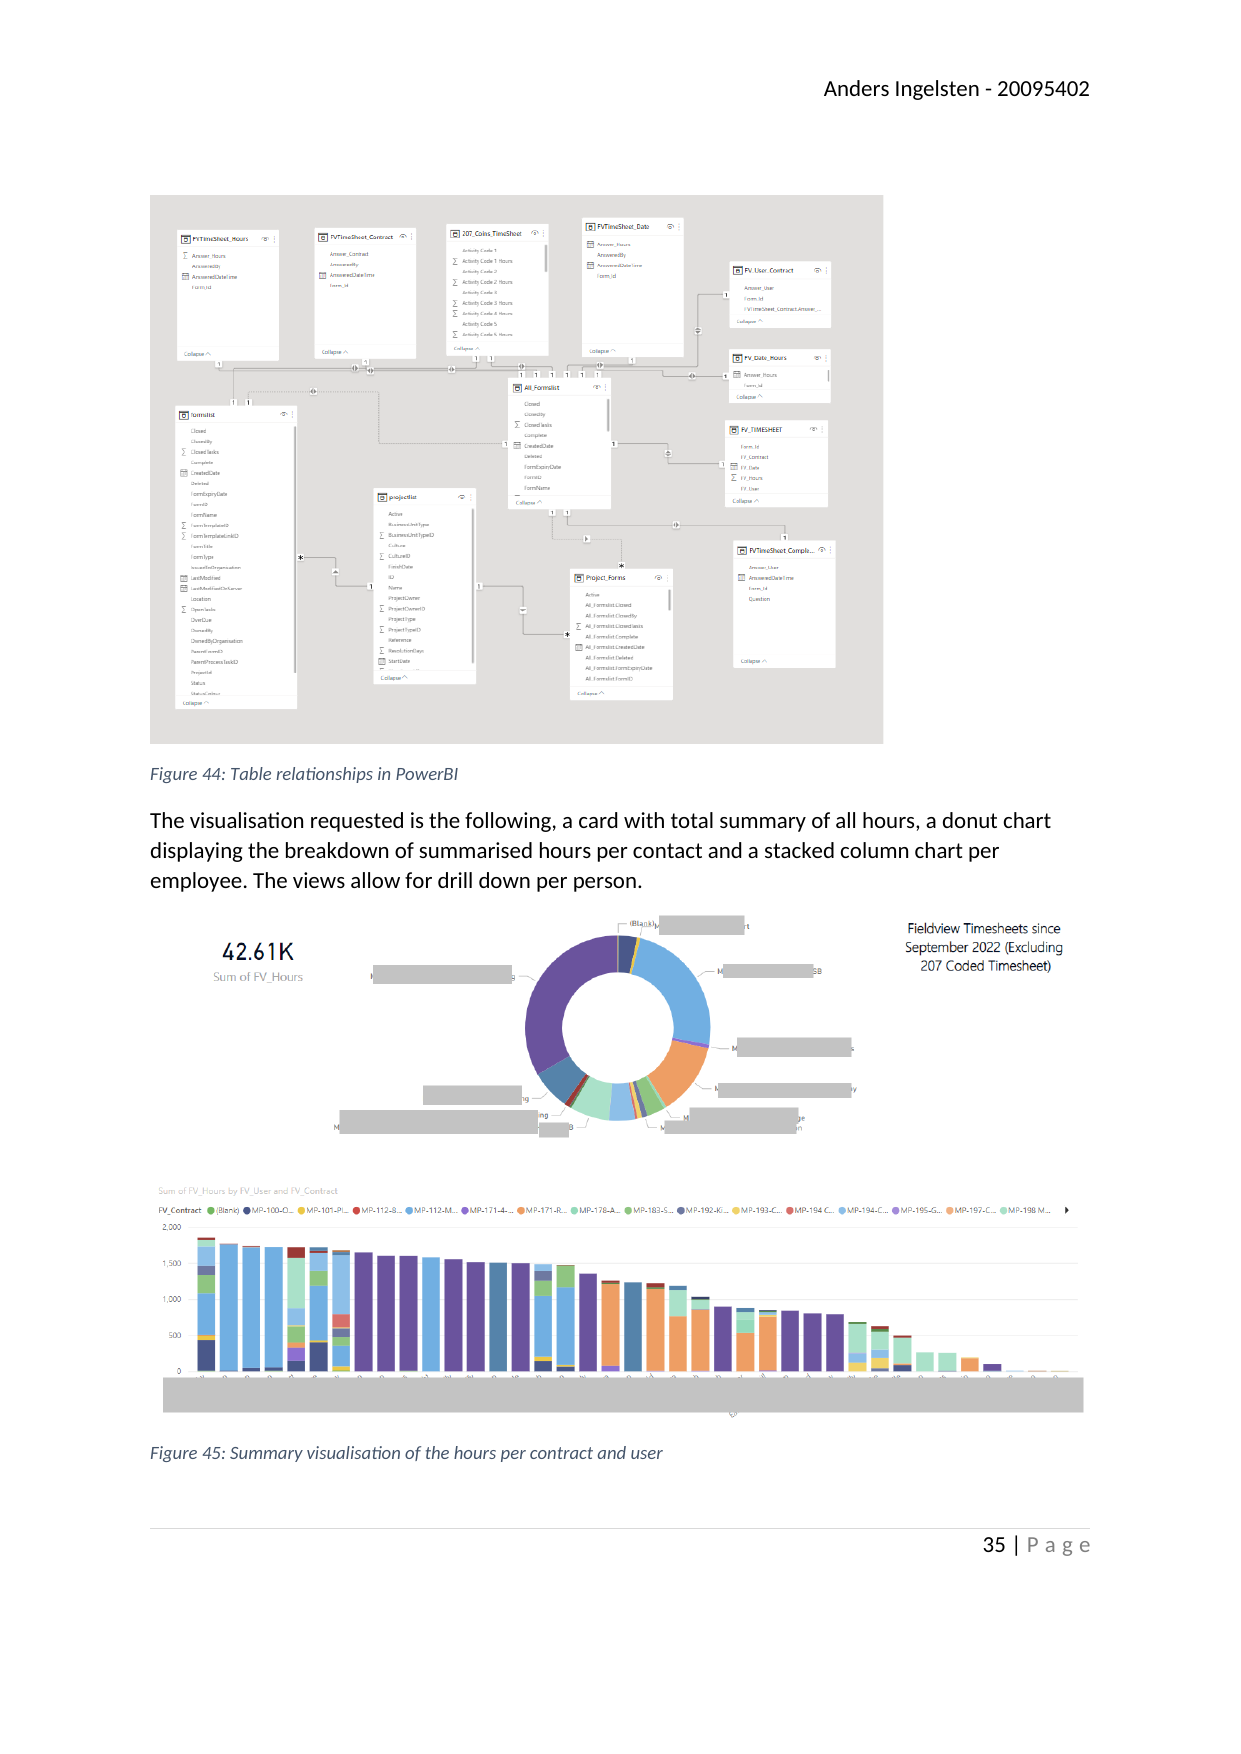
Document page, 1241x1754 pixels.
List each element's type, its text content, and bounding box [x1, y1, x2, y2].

text The visualisation requested is the following, a card with total summary of all hours, a donut chart displaying the breakdown of summarised hours per contact and a stacked column chart per employee. The views allow for drill down per person. [150, 806, 1090, 894]
text Figure 45: Summary visualisation of the hours per contract and user [150, 1442, 1090, 1464]
picture [150, 913, 1091, 1423]
text Figure 44: Table relationships in PowerBI [150, 762, 1090, 785]
picture [150, 195, 884, 744]
